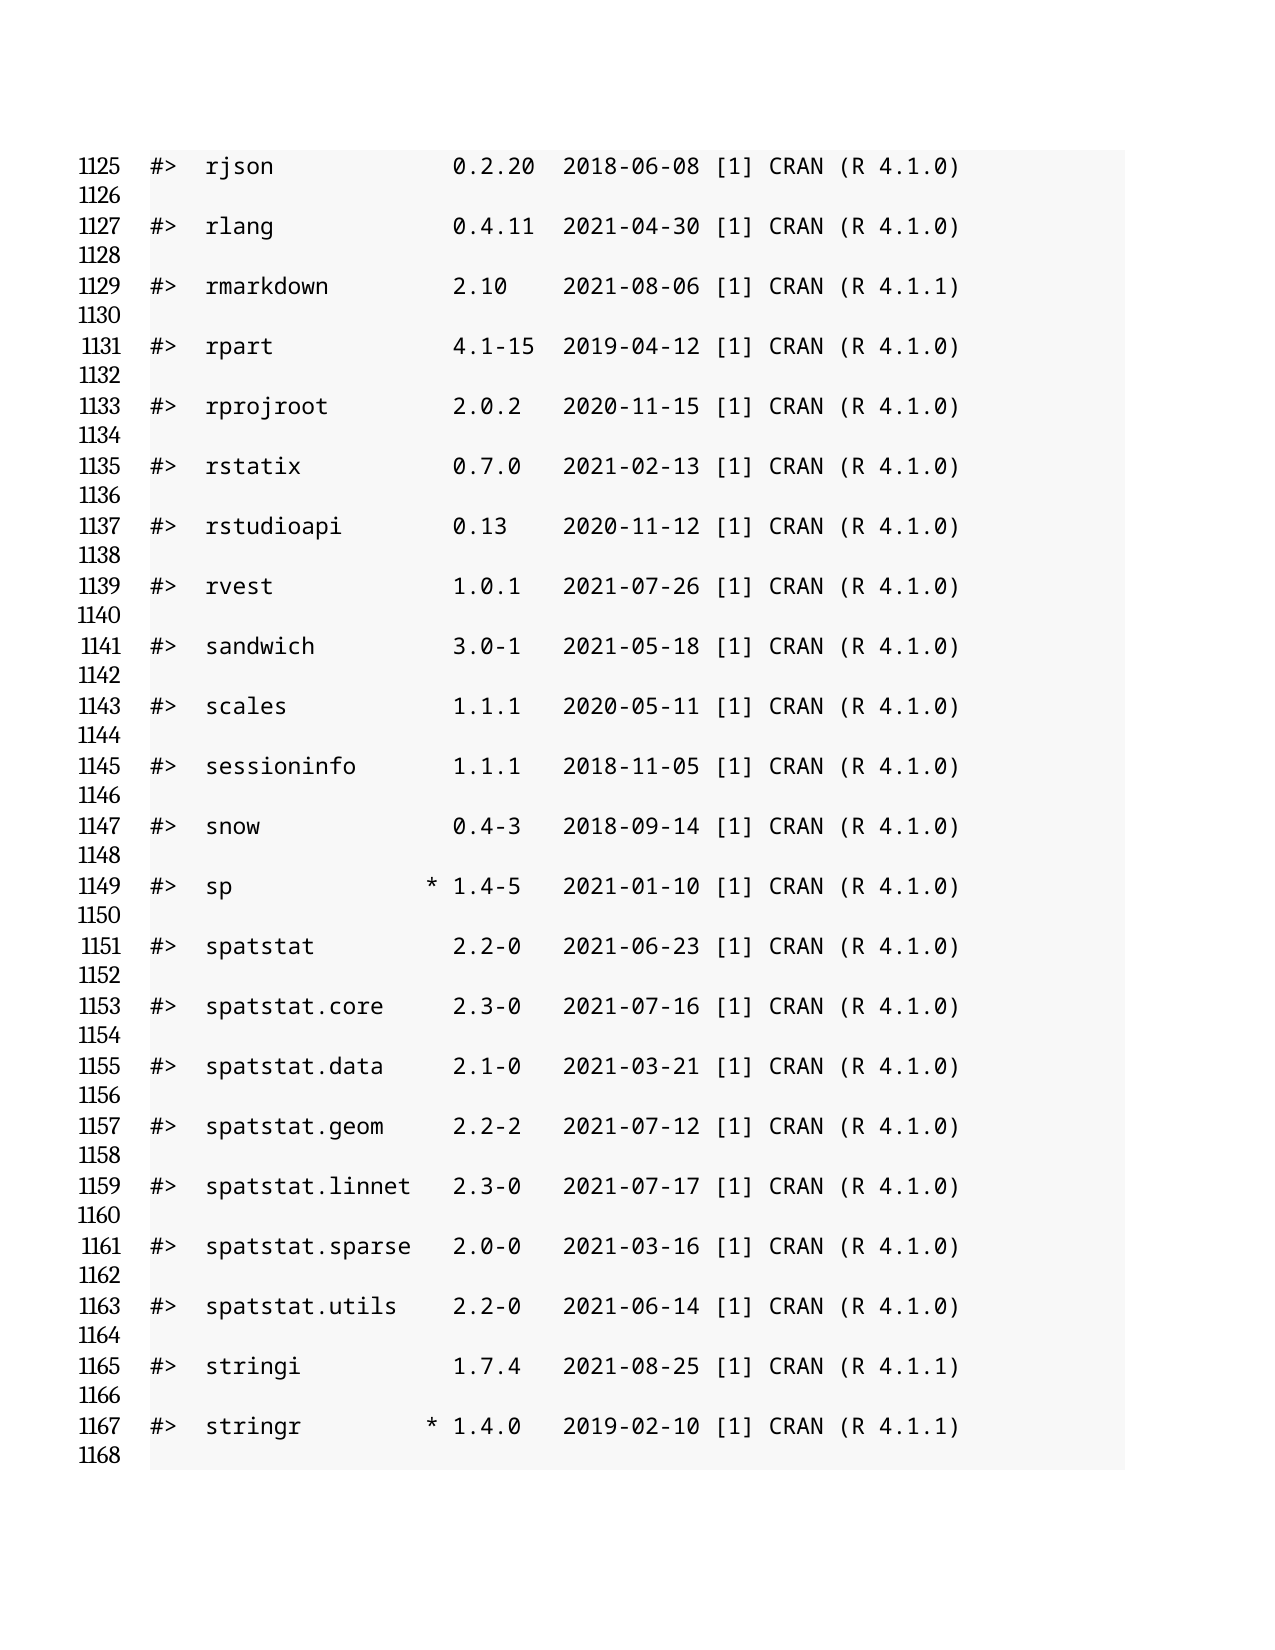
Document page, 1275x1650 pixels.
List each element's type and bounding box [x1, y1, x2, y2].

text [150, 150, 1125, 1470]
